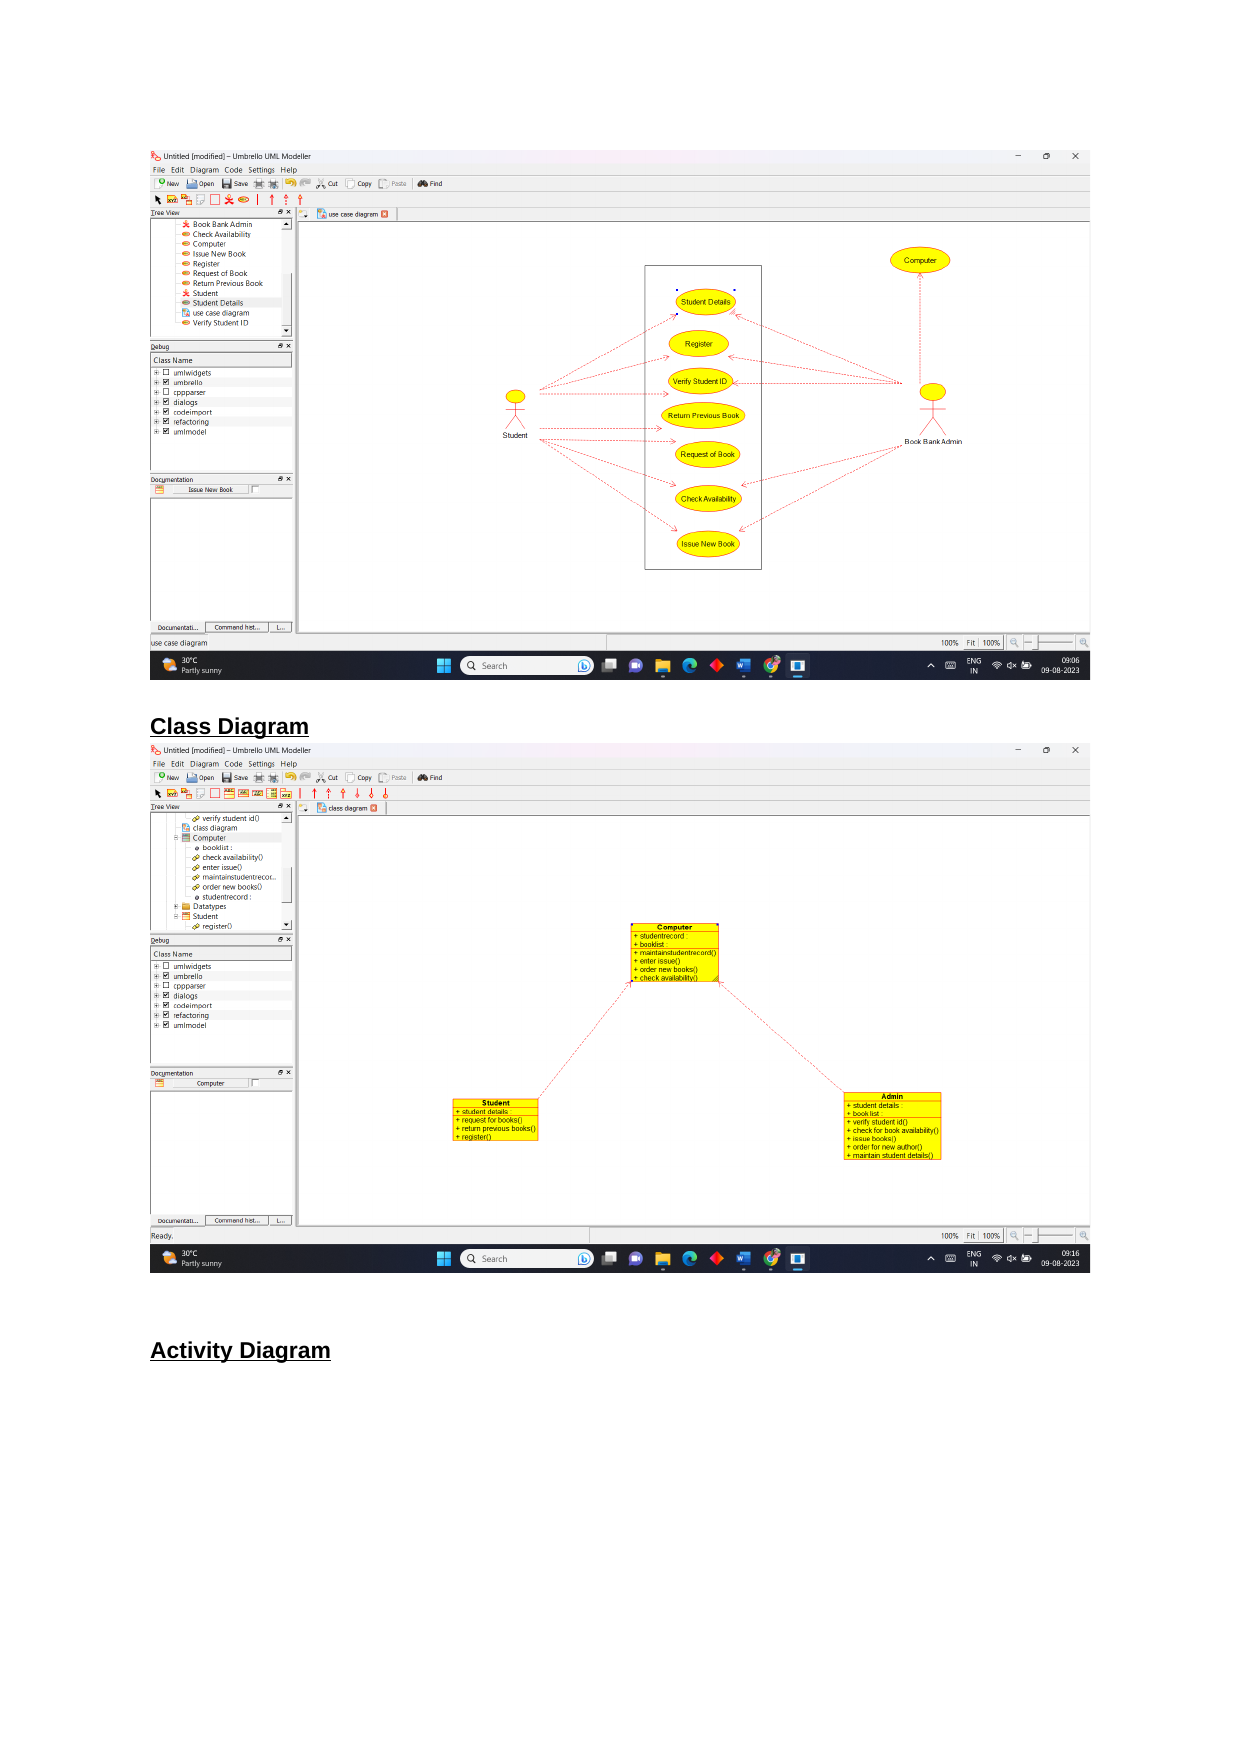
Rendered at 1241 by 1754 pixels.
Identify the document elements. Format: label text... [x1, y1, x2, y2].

text Class Diagram [150, 713, 1090, 739]
picture [150, 743, 1091, 1273]
text Activity Diagram [150, 1337, 1090, 1363]
picture [150, 150, 1091, 680]
